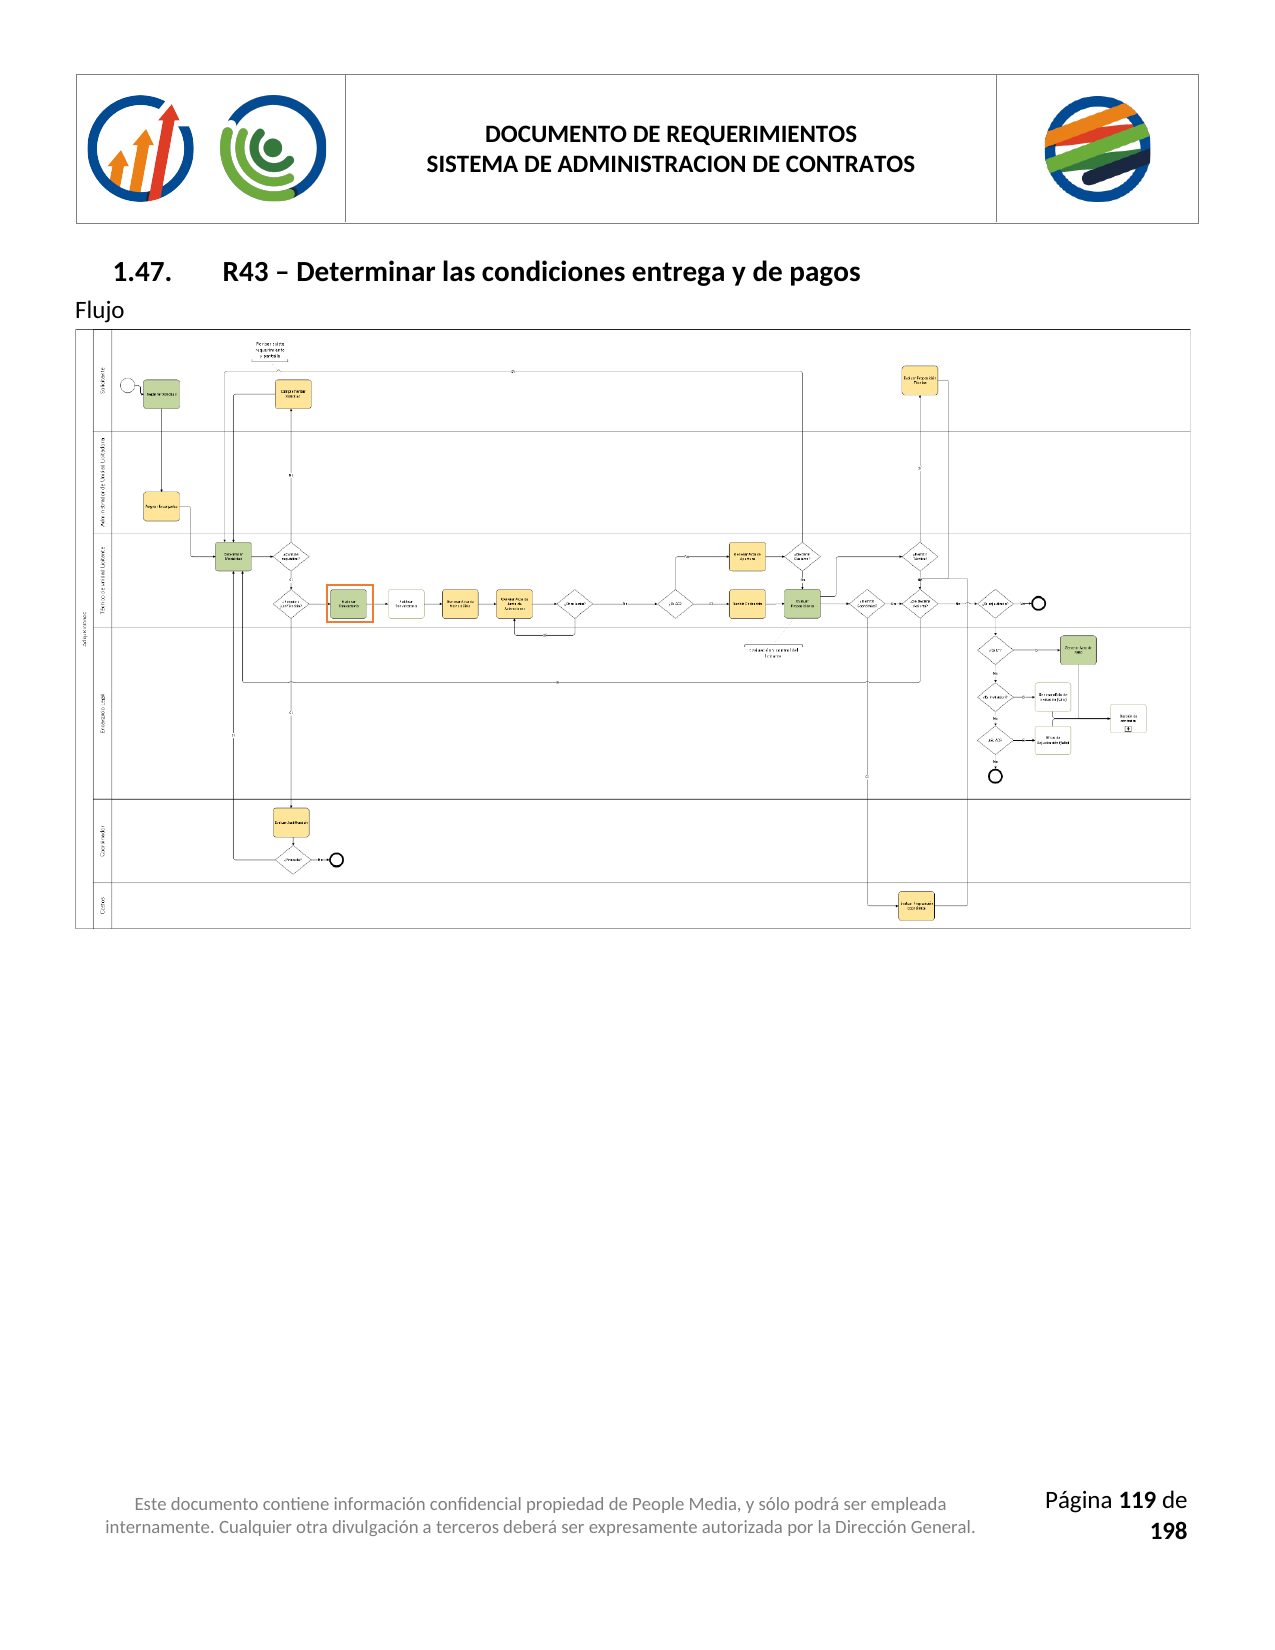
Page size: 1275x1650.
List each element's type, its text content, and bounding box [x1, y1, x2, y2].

subtitle R43 – Determinar las condiciones entrega y de pagos [104, 253, 1200, 289]
picture [87, 95, 194, 202]
picture [75, 329, 1191, 929]
picture [220, 95, 327, 202]
text Flujo [75, 294, 1200, 325]
picture [1044, 95, 1151, 202]
